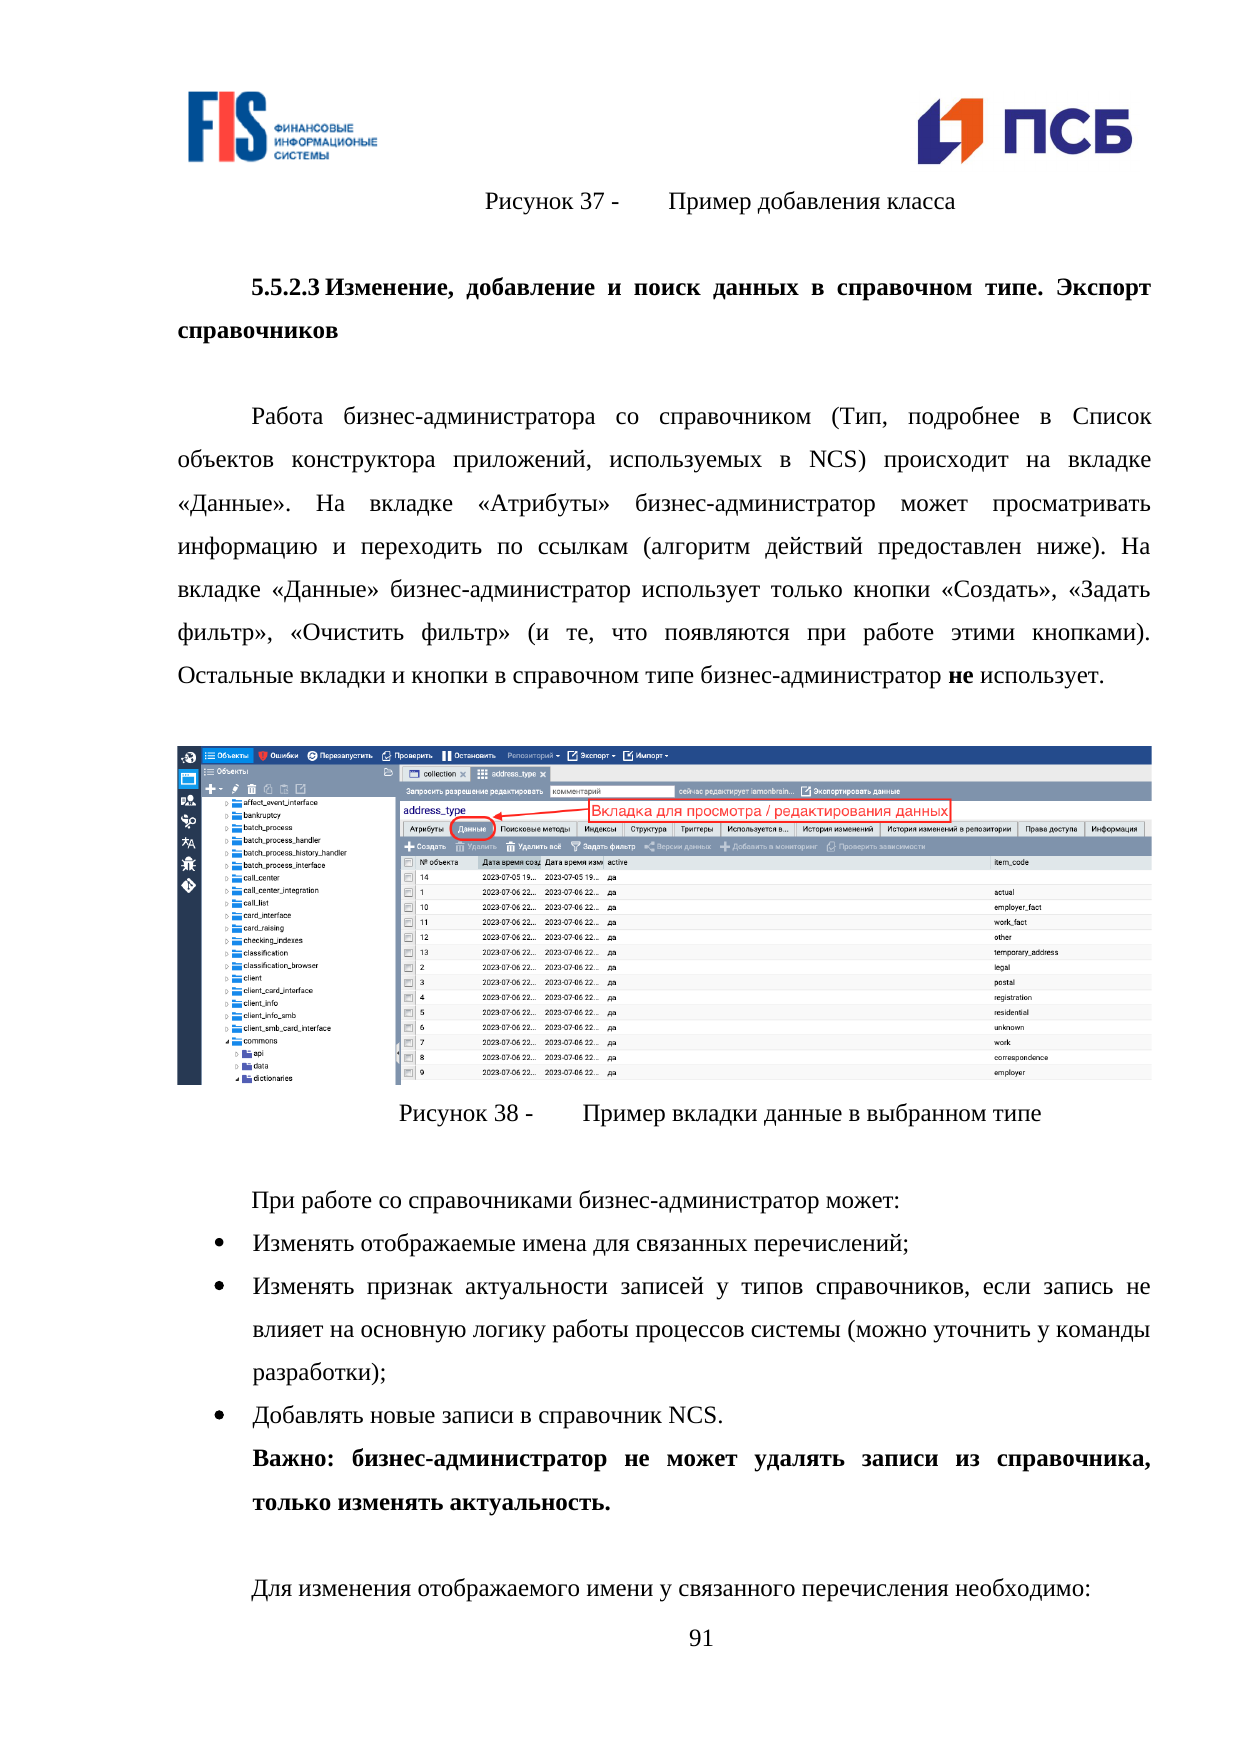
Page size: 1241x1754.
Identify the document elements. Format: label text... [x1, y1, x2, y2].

text Работа бизнес-администратора со справочником (Тип, подробнее в Список объектов конструктора приложений, используемых в NCS) происходит на вкладке «Данные». На вкладке «Атрибуты» бизнес-администратор может просматривать информацию и переходить по ссылкам (алгоритм действий предоставлен ниже). На вкладке «Данные» бизнес-администратор использует только кнопки «Создать», «Задать фильтр», «Очистить фильтр» (и те, что появляются при работе этими кнопками). Остальные вкладки и кнопки в справочном типе бизнес-администратор не использует. [177, 401, 1152, 689]
picture [177, 73, 383, 172]
subtitle Пример добавления класса [288, 186, 1152, 214]
list Добавлять новые записи в справочник NCS. [215, 1400, 1152, 1429]
text Для изменения отображаемого имени у связанного перечисления необходимо: [177, 1573, 1152, 1602]
subtitle 5.5.2.3 Изменение, добавление и поиск данных в справочном типе. Экспорт справочников [177, 272, 1152, 344]
subtitle Пример вкладки данные в выбранном типе [288, 1098, 1152, 1127]
text При работе со справочниками бизнес-администратор может: [177, 1185, 1152, 1213]
list Изменять отображаемые имена для связанных перечислений; [215, 1228, 1152, 1257]
list Изменять признак актуальности записей у типов справочников, если запись не влияет на основную логику работы процессов системы (можно уточнить у команды разработки); [215, 1271, 1152, 1386]
picture [177, 746, 1152, 1085]
list Важно: бизнес-администратор не может удалять записи из справочника, только изменять актуальность. [252, 1443, 1152, 1515]
picture [909, 91, 1140, 172]
